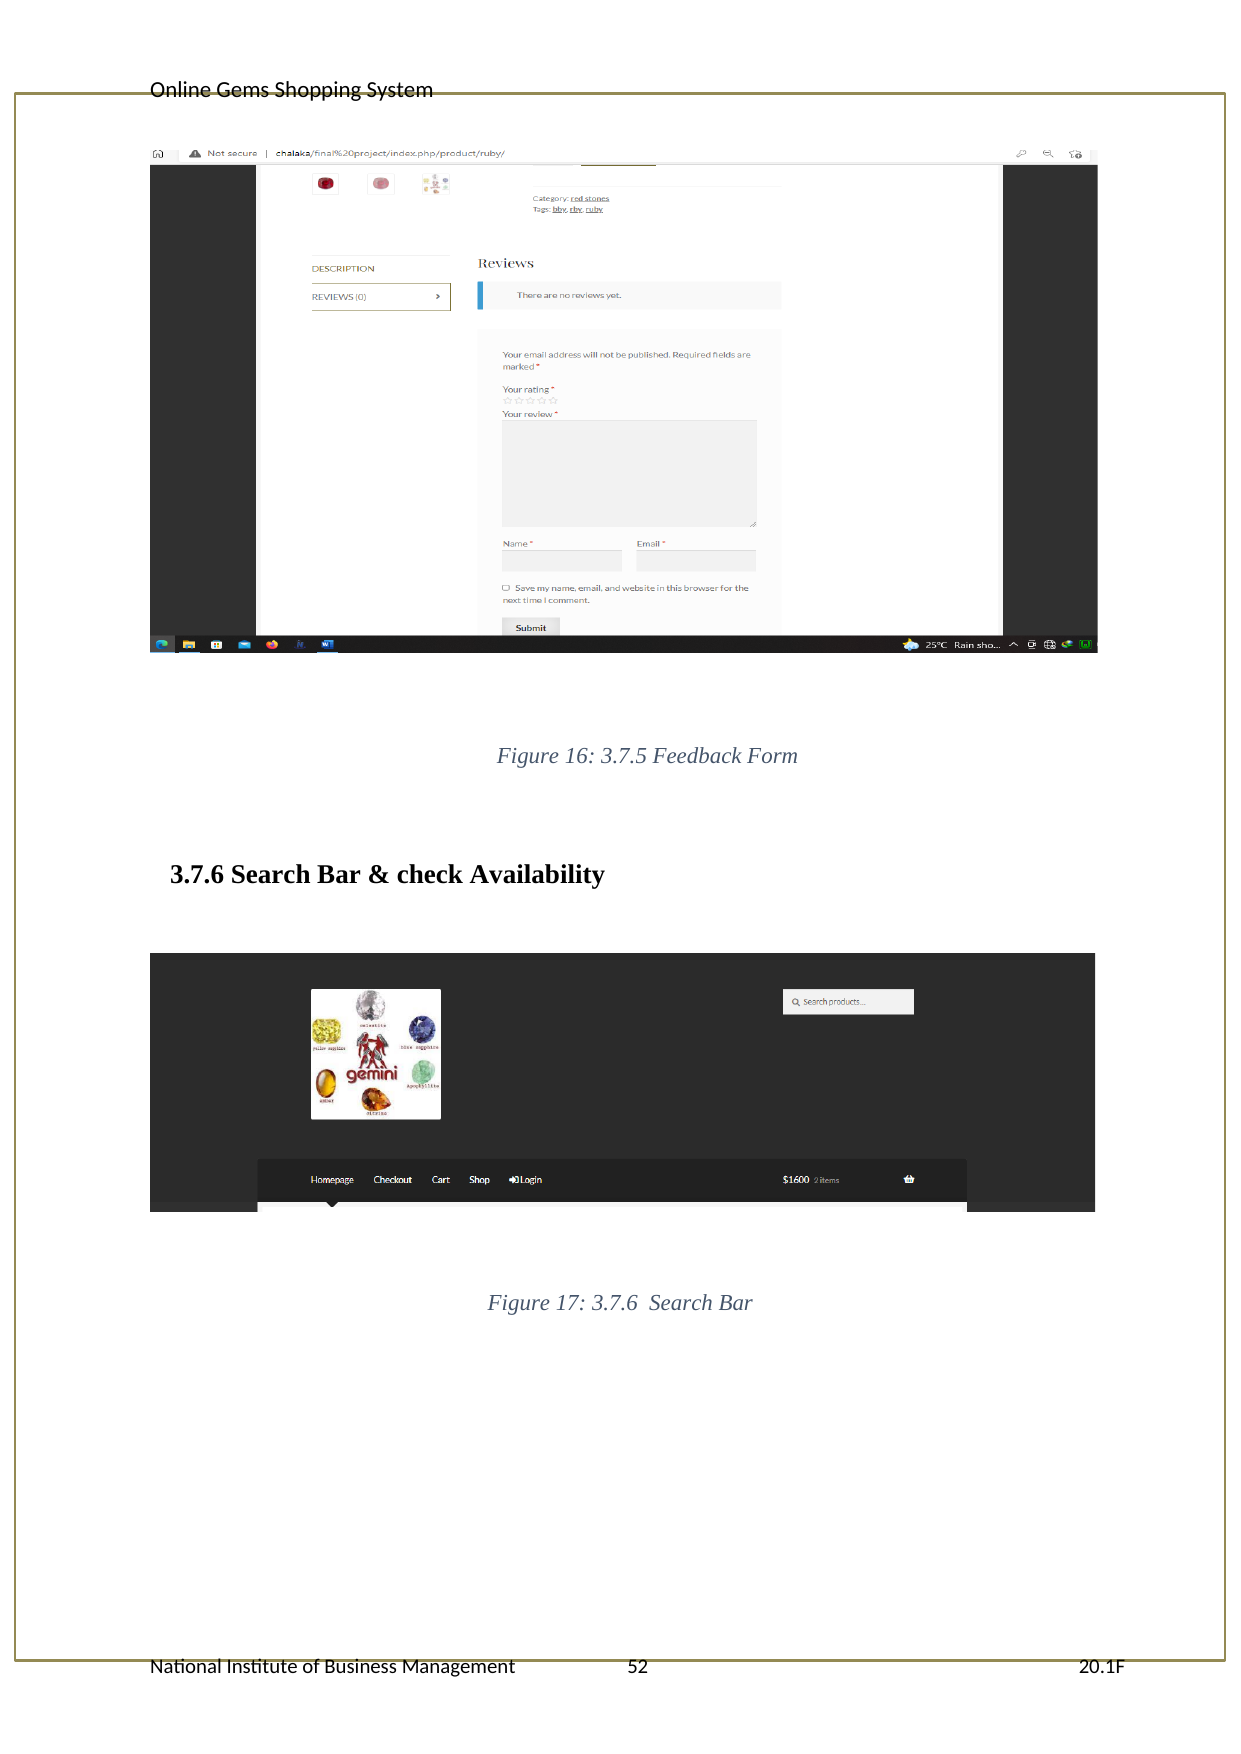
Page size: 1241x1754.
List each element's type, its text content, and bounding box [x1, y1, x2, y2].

subtitle 3.7.6 Search Bar & check Availability [149, 858, 1090, 889]
picture [150, 150, 1098, 653]
text Figure 16: 3.7.5 Feedback Form [150, 742, 1090, 769]
text Figure 17: 3.7.6 Search Bar [150, 1289, 1090, 1316]
picture [150, 953, 1096, 1212]
